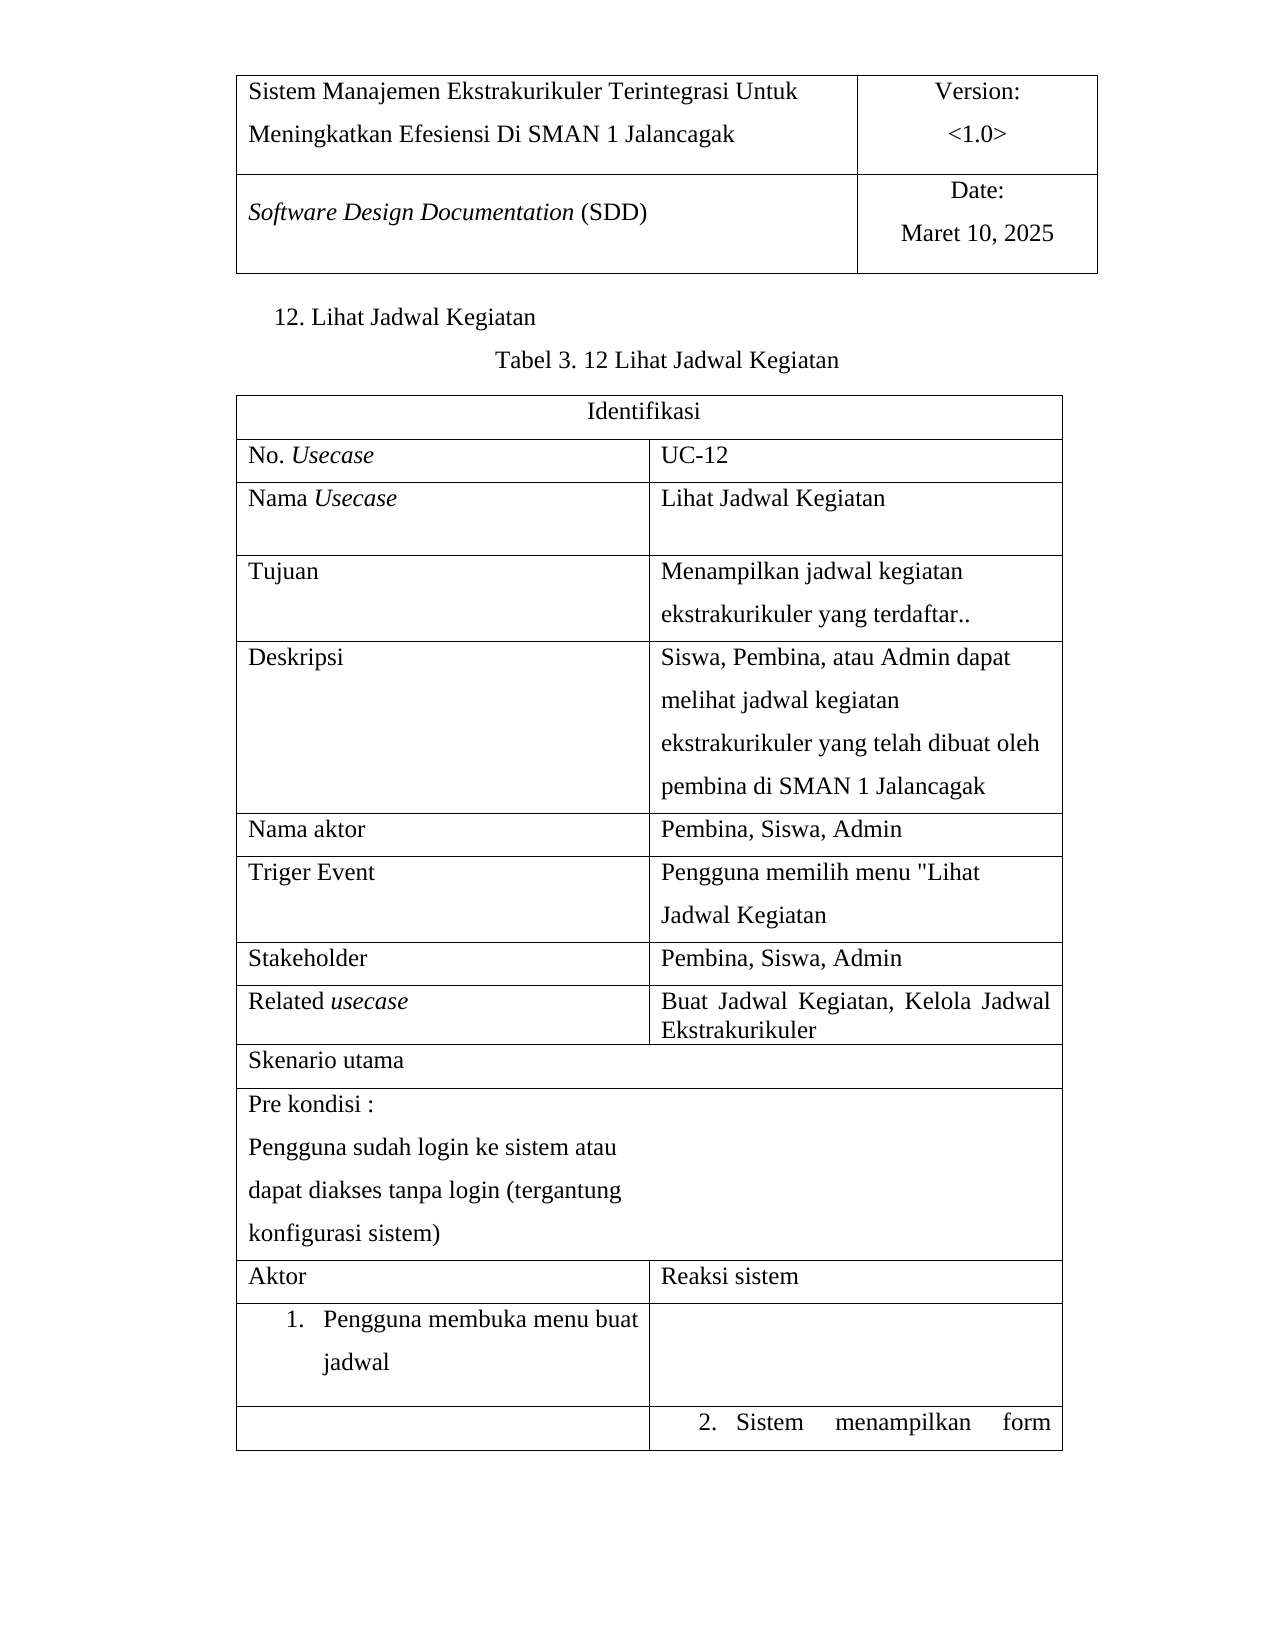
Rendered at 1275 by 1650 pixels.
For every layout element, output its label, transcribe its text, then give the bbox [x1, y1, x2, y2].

table_cell [650, 1089, 1062, 1260]
table_cell Siswa, Pembina, atau Admin dapat melihat jadwal kegiatan ekstrakurikuler yang telah dibuat oleh pembina di SMAN 1 Jalancagak [650, 642, 1062, 813]
table_cell Pengguna memilih menu "Lihat Jadwal Kegiatan [650, 857, 1062, 942]
table_cell Nama aktor [237, 814, 649, 856]
table_cell Stakeholder [237, 943, 649, 985]
table_header Identifikasi [576, 396, 1062, 439]
table_cell Pengguna membuka menu buat jadwal [237, 1304, 649, 1406]
table_header [237, 396, 576, 439]
table_cell [237, 1407, 649, 1450]
table_cell Aktor [237, 1261, 649, 1303]
table_cell Pre kondisi : Pengguna sudah login ke sistem atau dapat diakses tanpa login (tergantung konfigurasi sistem) [237, 1089, 649, 1260]
table_cell UC-12 [650, 440, 1062, 482]
table_cell Pembina, Siswa, Admin [650, 943, 1062, 985]
table_cell Triger Event [237, 857, 649, 942]
table_cell Tujuan [237, 556, 649, 641]
table_cell Menampilkan jadwal kegiatan ekstrakurikuler yang terdaftar.. [650, 556, 1062, 641]
text Tabel 3. 12 Lihat Jadwal Kegiatan [236, 346, 1098, 374]
table_cell [650, 1304, 1062, 1406]
table_cell [738, 1045, 1062, 1088]
table_cell Reaksi sistem [650, 1261, 1062, 1303]
table_cell Nama Usecase [237, 483, 649, 555]
table_cell Buat Jadwal Kegiatan, Kelola Jadwal Ekstrakurikuler [650, 986, 1062, 1044]
list Lihat Jadwal Kegiatan [274, 302, 1098, 331]
table_cell No. Usecase [237, 440, 649, 482]
table_cell Skenario utama [237, 1045, 738, 1088]
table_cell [650, 1407, 1062, 1450]
table_cell Lihat Jadwal Kegiatan [650, 483, 1062, 555]
table_cell Pembina, Siswa, Admin [650, 814, 1062, 856]
table_cell Related usecase [237, 986, 649, 1044]
table_cell Deskripsi [237, 642, 649, 813]
